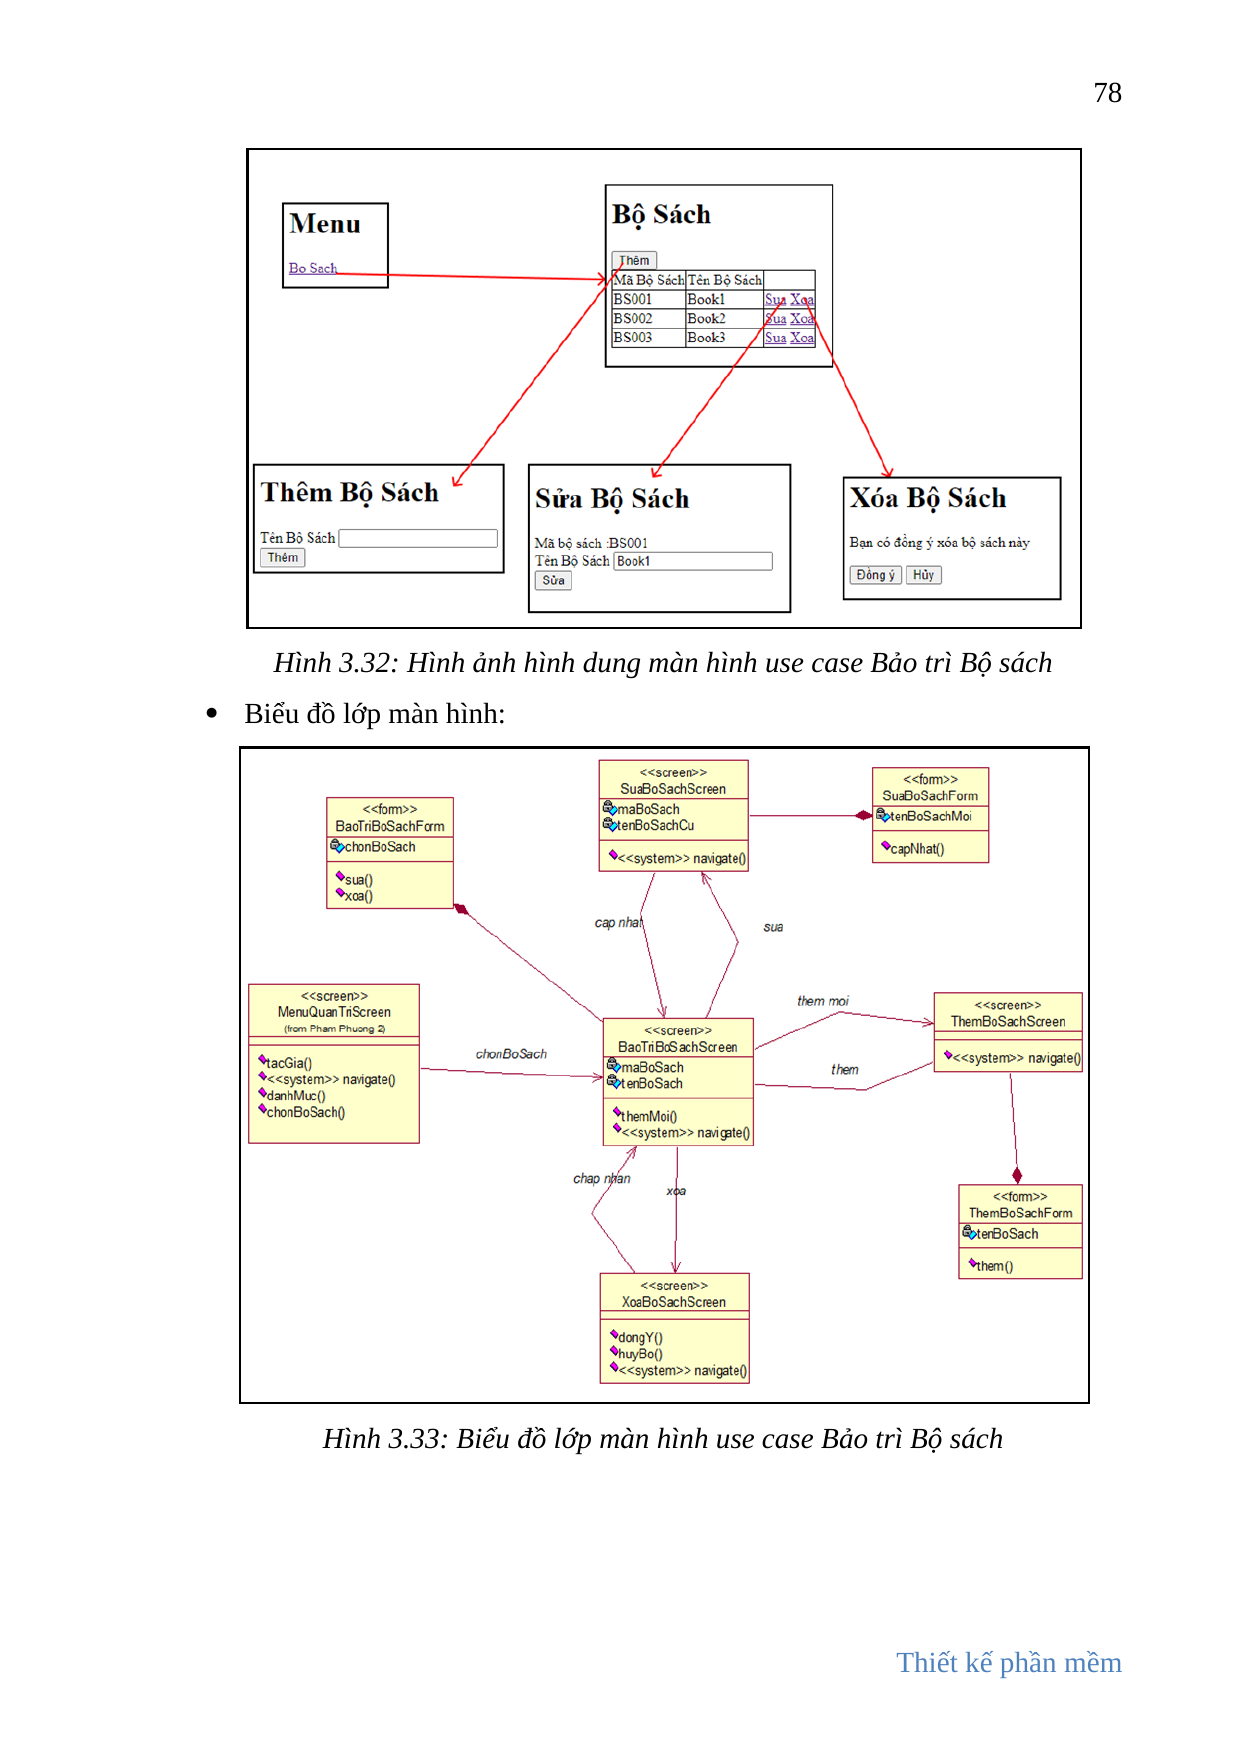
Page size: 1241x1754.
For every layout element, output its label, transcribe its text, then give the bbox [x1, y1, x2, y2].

picture [241, 749, 1088, 1402]
list Biểu đồ lớp màn hình: [207, 696, 1122, 729]
picture [249, 150, 1080, 627]
subtitle Hình 3.33: Biểu đồ lớp màn hình use case Bảo trì Bộ sách [207, 1421, 1122, 1454]
subtitle Hình 3.32: Hình ảnh hình dung màn hình use case Bảo trì Bộ sách [207, 646, 1122, 679]
